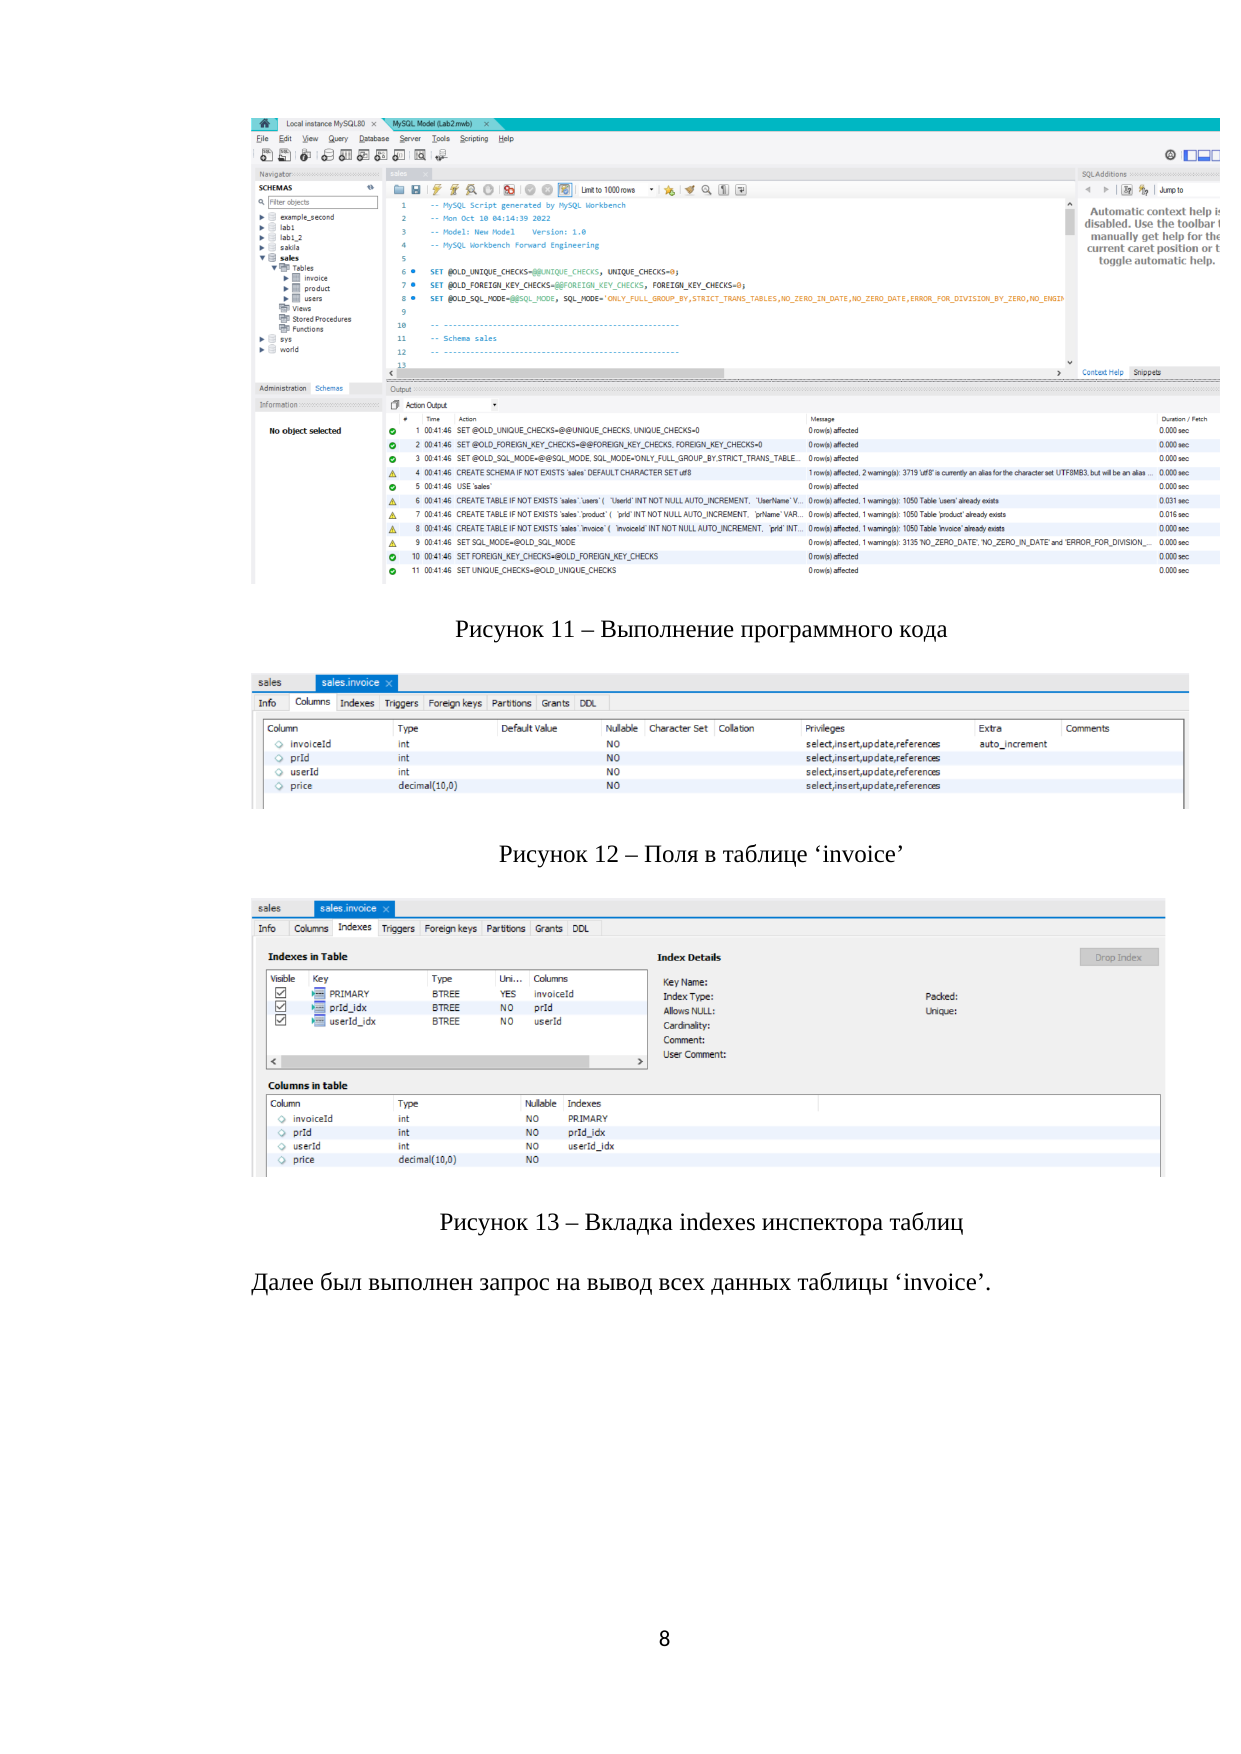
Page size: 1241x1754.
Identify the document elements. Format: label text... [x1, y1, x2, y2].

picture [251, 118, 1220, 584]
text Рисунок 11 – Выполнение программного кода [177, 614, 1152, 642]
text Рисунок 12 – Поля в таблице ‘invoice’ [177, 839, 1152, 868]
picture [251, 898, 1166, 1177]
text Далее был выполнен запрос на вывод всех данных таблицы ‘invoice’. [177, 1267, 1152, 1296]
text Рисунок 13 – Вкладка indexes инспектора таблиц [177, 1207, 1152, 1236]
picture [251, 673, 1190, 809]
